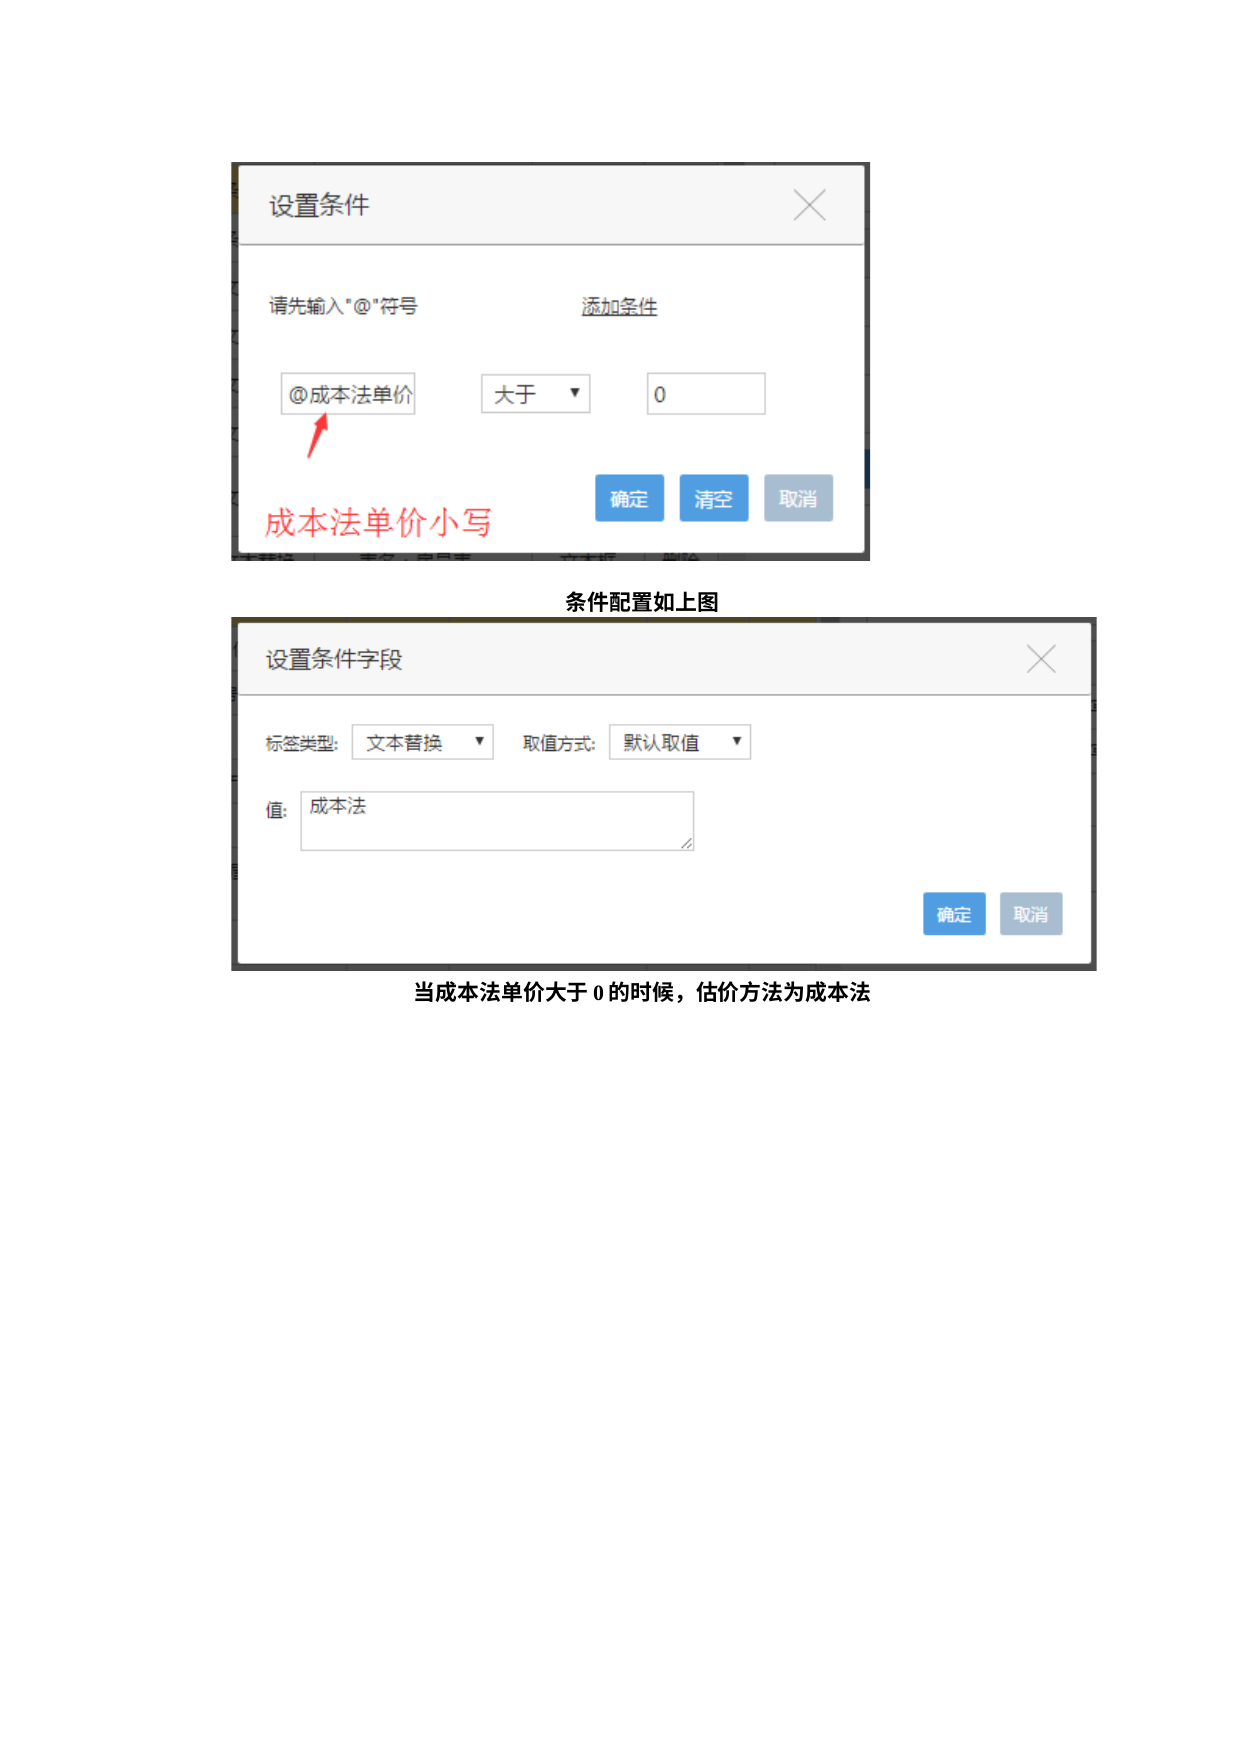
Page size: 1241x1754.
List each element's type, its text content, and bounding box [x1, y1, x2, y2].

text 当成本法单价大于0的时候，估价方法为成本法 [187, 974, 1053, 1007]
picture [231, 162, 871, 561]
text 条件配置如上图 [187, 584, 1053, 617]
picture [231, 617, 1097, 971]
